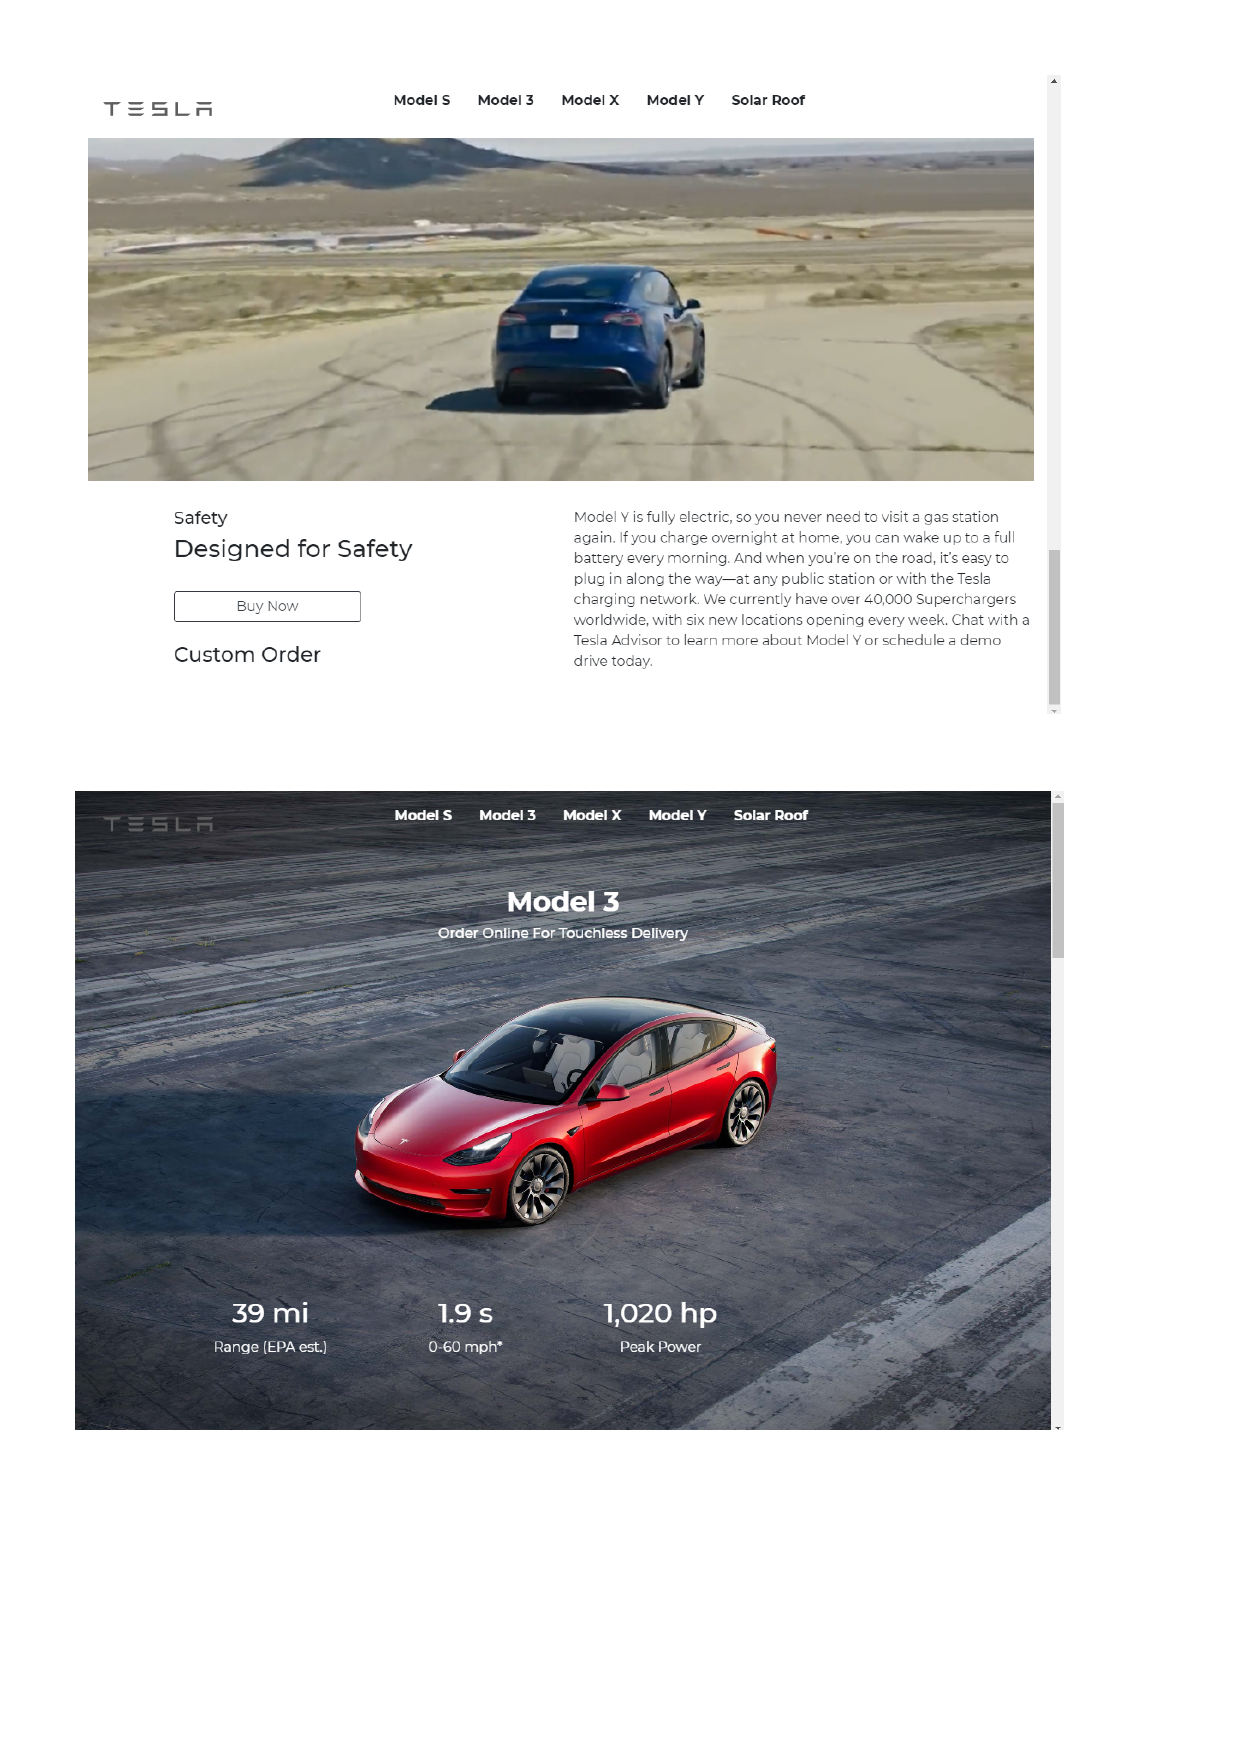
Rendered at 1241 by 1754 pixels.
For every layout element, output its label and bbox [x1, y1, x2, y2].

picture [75, 791, 1064, 1430]
picture [75, 75, 1061, 714]
